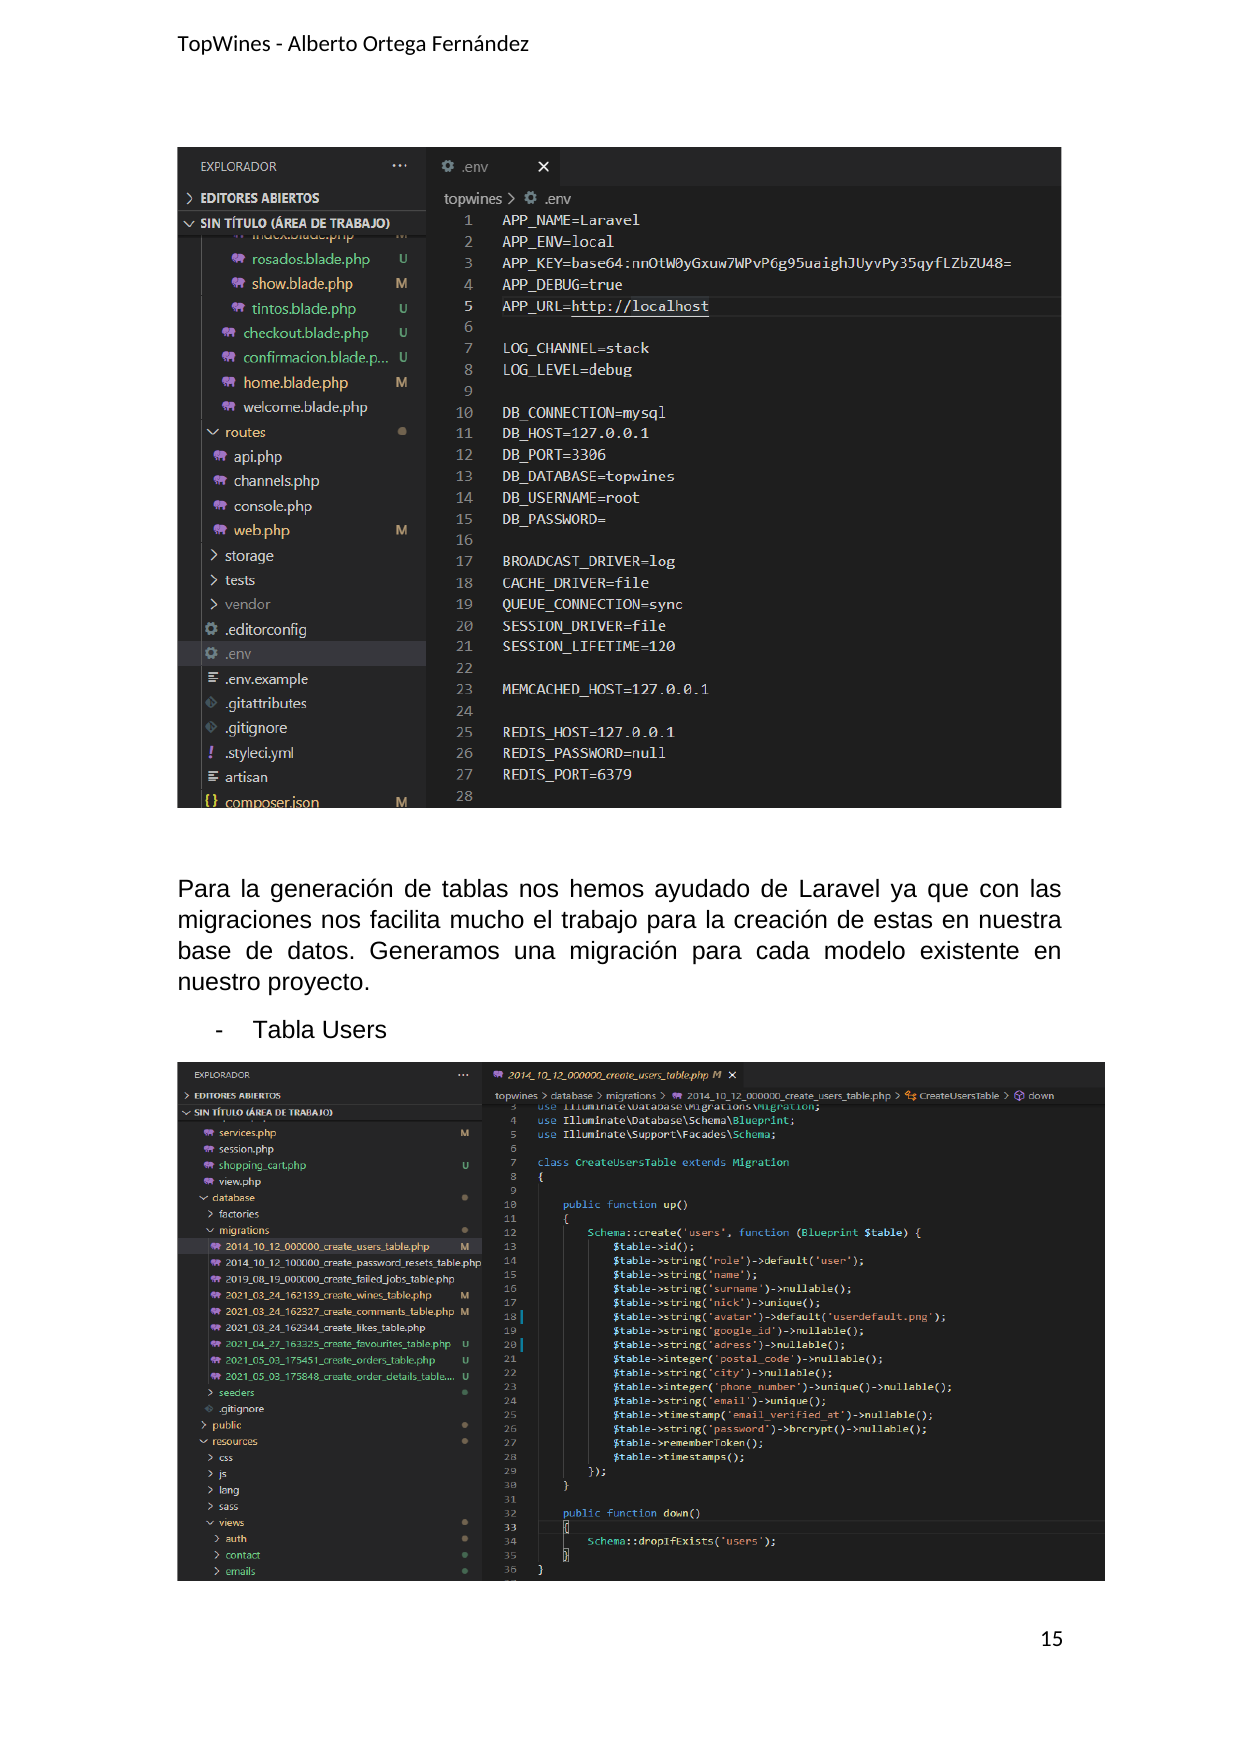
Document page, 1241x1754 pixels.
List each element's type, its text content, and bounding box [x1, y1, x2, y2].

picture [177, 1062, 1105, 1581]
picture [177, 147, 1062, 808]
text Para la generación de tablas nos hemos ayudado de Laravel ya que con las migraciones nos facilita mucho el trabajo para la creación de estas en nuestra base de datos. Generamos una migración para cada modelo existente en nuestro proyecto. [177, 874, 1063, 996]
list Tabla Users [215, 1015, 1063, 1044]
